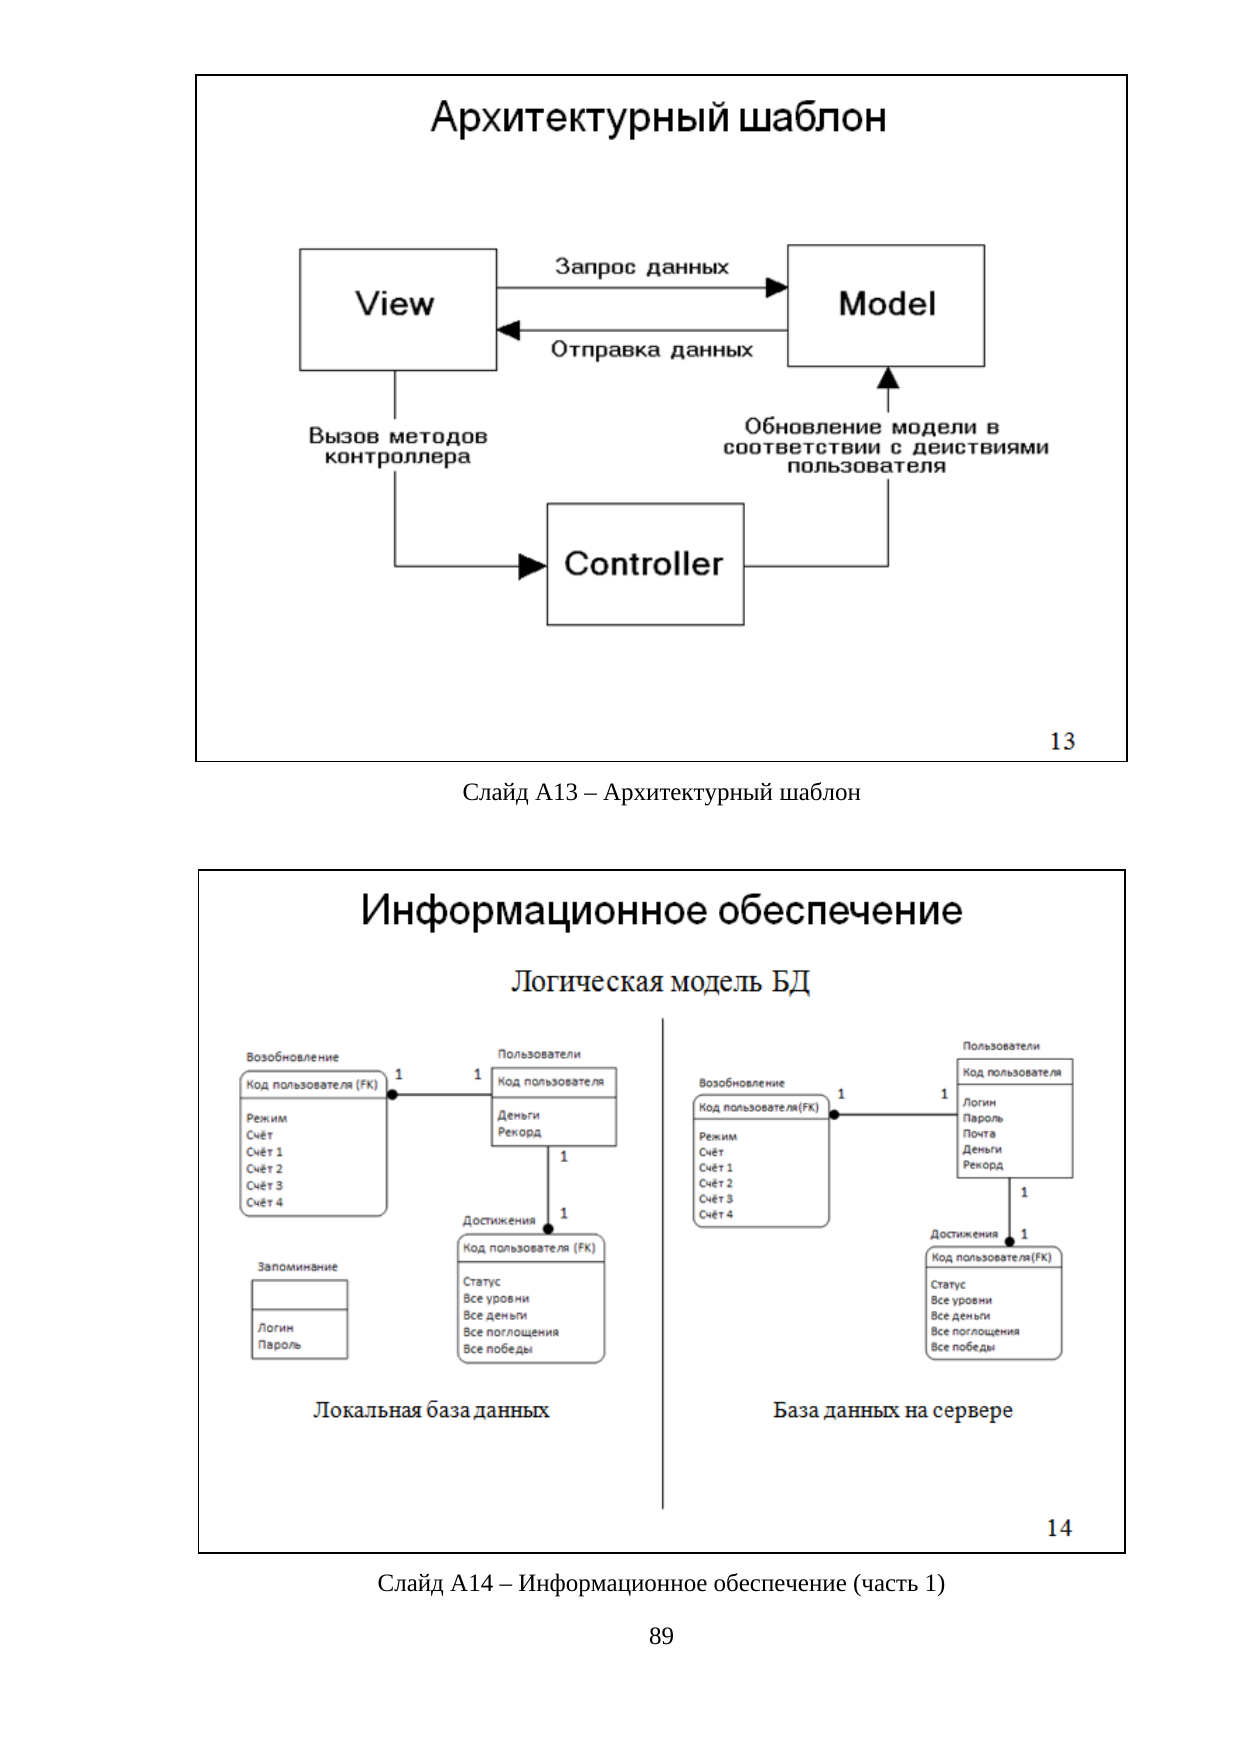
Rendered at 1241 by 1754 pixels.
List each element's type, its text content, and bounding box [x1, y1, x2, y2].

picture [197, 76, 1126, 761]
text Слайд А14 – Информационное обеспечение (часть 1) [142, 1568, 1181, 1597]
picture [199, 871, 1124, 1552]
text Слайд А13 – Архитектурный шаблон [142, 777, 1181, 806]
